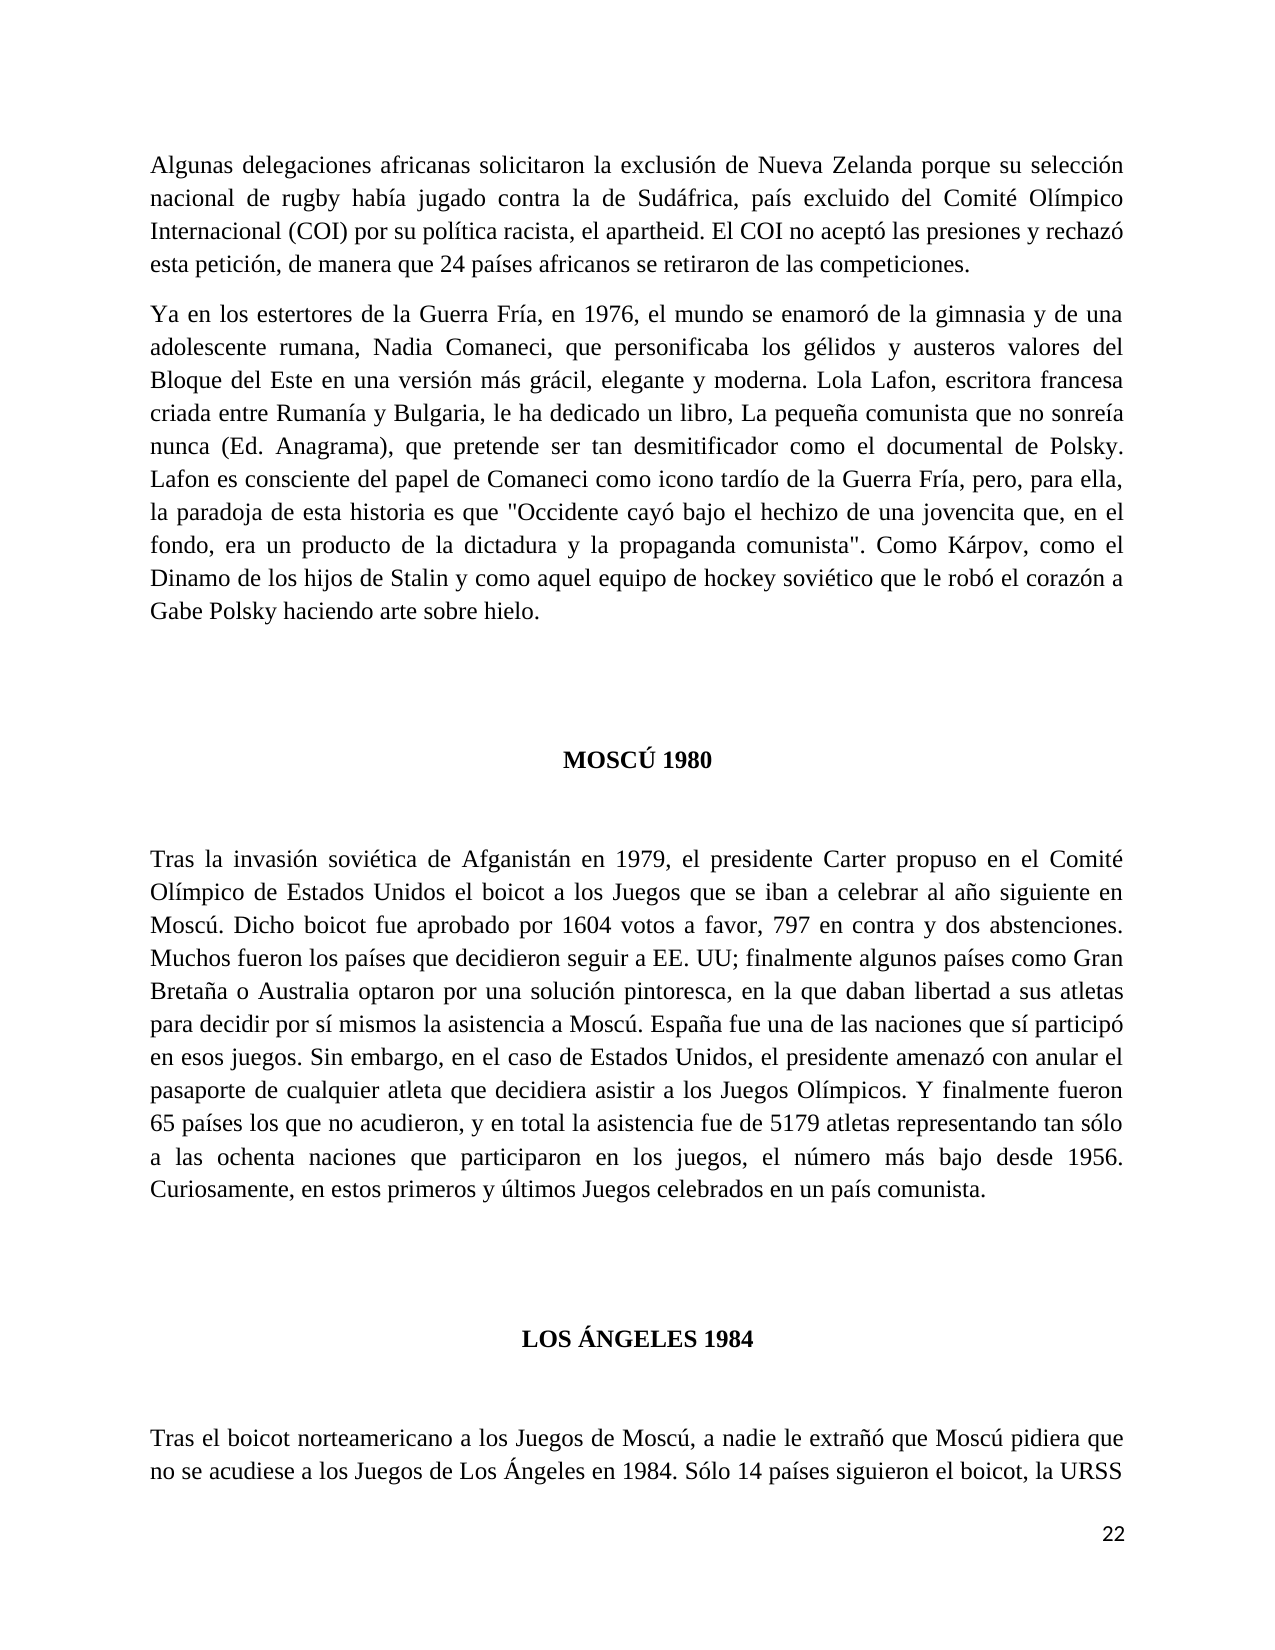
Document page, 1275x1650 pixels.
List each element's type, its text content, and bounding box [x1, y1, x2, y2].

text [150, 1423, 1125, 1485]
text Ya en los estertores de la Guerra Fría, en 1976, el mundo se enamoró de la gimnasia y de una adolescente rumana, Nadia Comaneci, que personificaba los gélidos y austeros valores del Bloque del Este en una versión más grácil, elegante y moderna. Lola Lafon, escritora francesa criada entre Rumanía y Bulgaria, le ha dedicado un libro, La pequeña comunista que no sonreía nunca (Ed. Anagrama), que pretende ser tan desmitificador como el documental de Polsky. Lafon es consciente del papel de Comaneci como icono tardío de la Guerra Fría, pero, para ella, la paradoja de esta historia es que "Occidente cayó bajo el hechizo de una jovencita que, en el fondo, era un producto de la dictadura y la propaganda comunista". Como Kárpov, como el Dinamo de los hijos de Stalin y como aquel equipo de hockey soviético que le robó el corazón a Gabe Polsky haciendo arte sobre hielo. [150, 299, 1125, 625]
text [150, 150, 1125, 278]
text MOSCÚ 1980 [150, 745, 1125, 774]
text Tras la invasión soviética de Afganistán en 1979, el presidente Carter propuso en el Comité Olímpico de Estados Unidos el boicot a los Juegos que se iban a celebrar al año siguiente en Moscú. Dicho boicot fue aprobado por 1604 votos a favor, 797 en contra y dos abstenciones. Muchos fueron los países que decidieron seguir a EE. UU; finalmente algunos países como Gran Bretaña o Australia optaron por una solución pintoresca, en la que daban libertad a sus atletas para decidir por sí mismos la asistencia a Moscú. España fue una de las naciones que sí participó en esos juegos. Sin embargo, en el caso de Estados Unidos, el presidente amenazó con anular el pasaporte de cualquier atleta que decidiera asistir a los Juegos Olímpicos. Y finalmente fueron 65 países los que no acudieron, y en total la asistencia fue de 5179 atletas representando tan sólo a las ochenta naciones que participaron en los juegos, el número más bajo desde 1956. Curiosamente, en estos primeros y últimos Juegos celebrados en un país comunista. [150, 844, 1125, 1203]
text LOS ÁNGELES 1984 [150, 1324, 1125, 1352]
